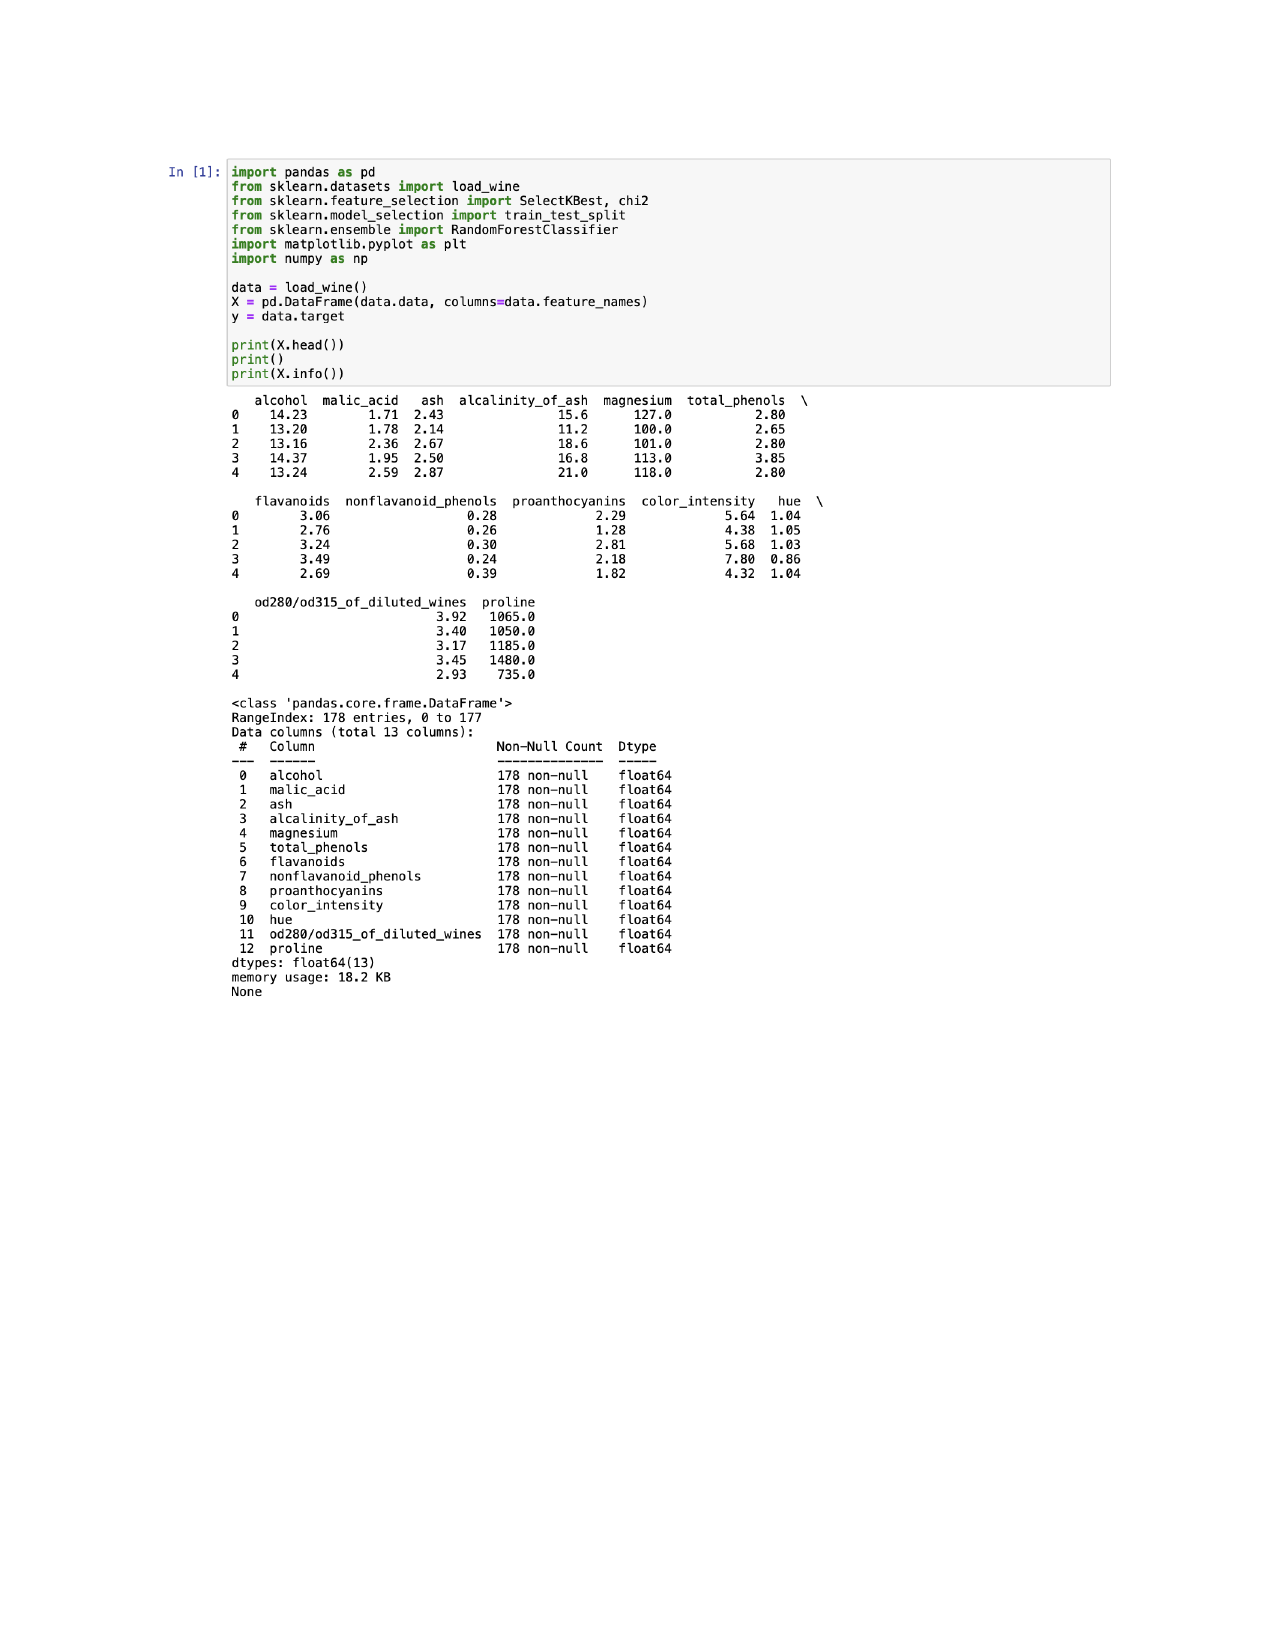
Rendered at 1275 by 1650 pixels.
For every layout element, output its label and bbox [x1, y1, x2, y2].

picture [150, 150, 1125, 1006]
